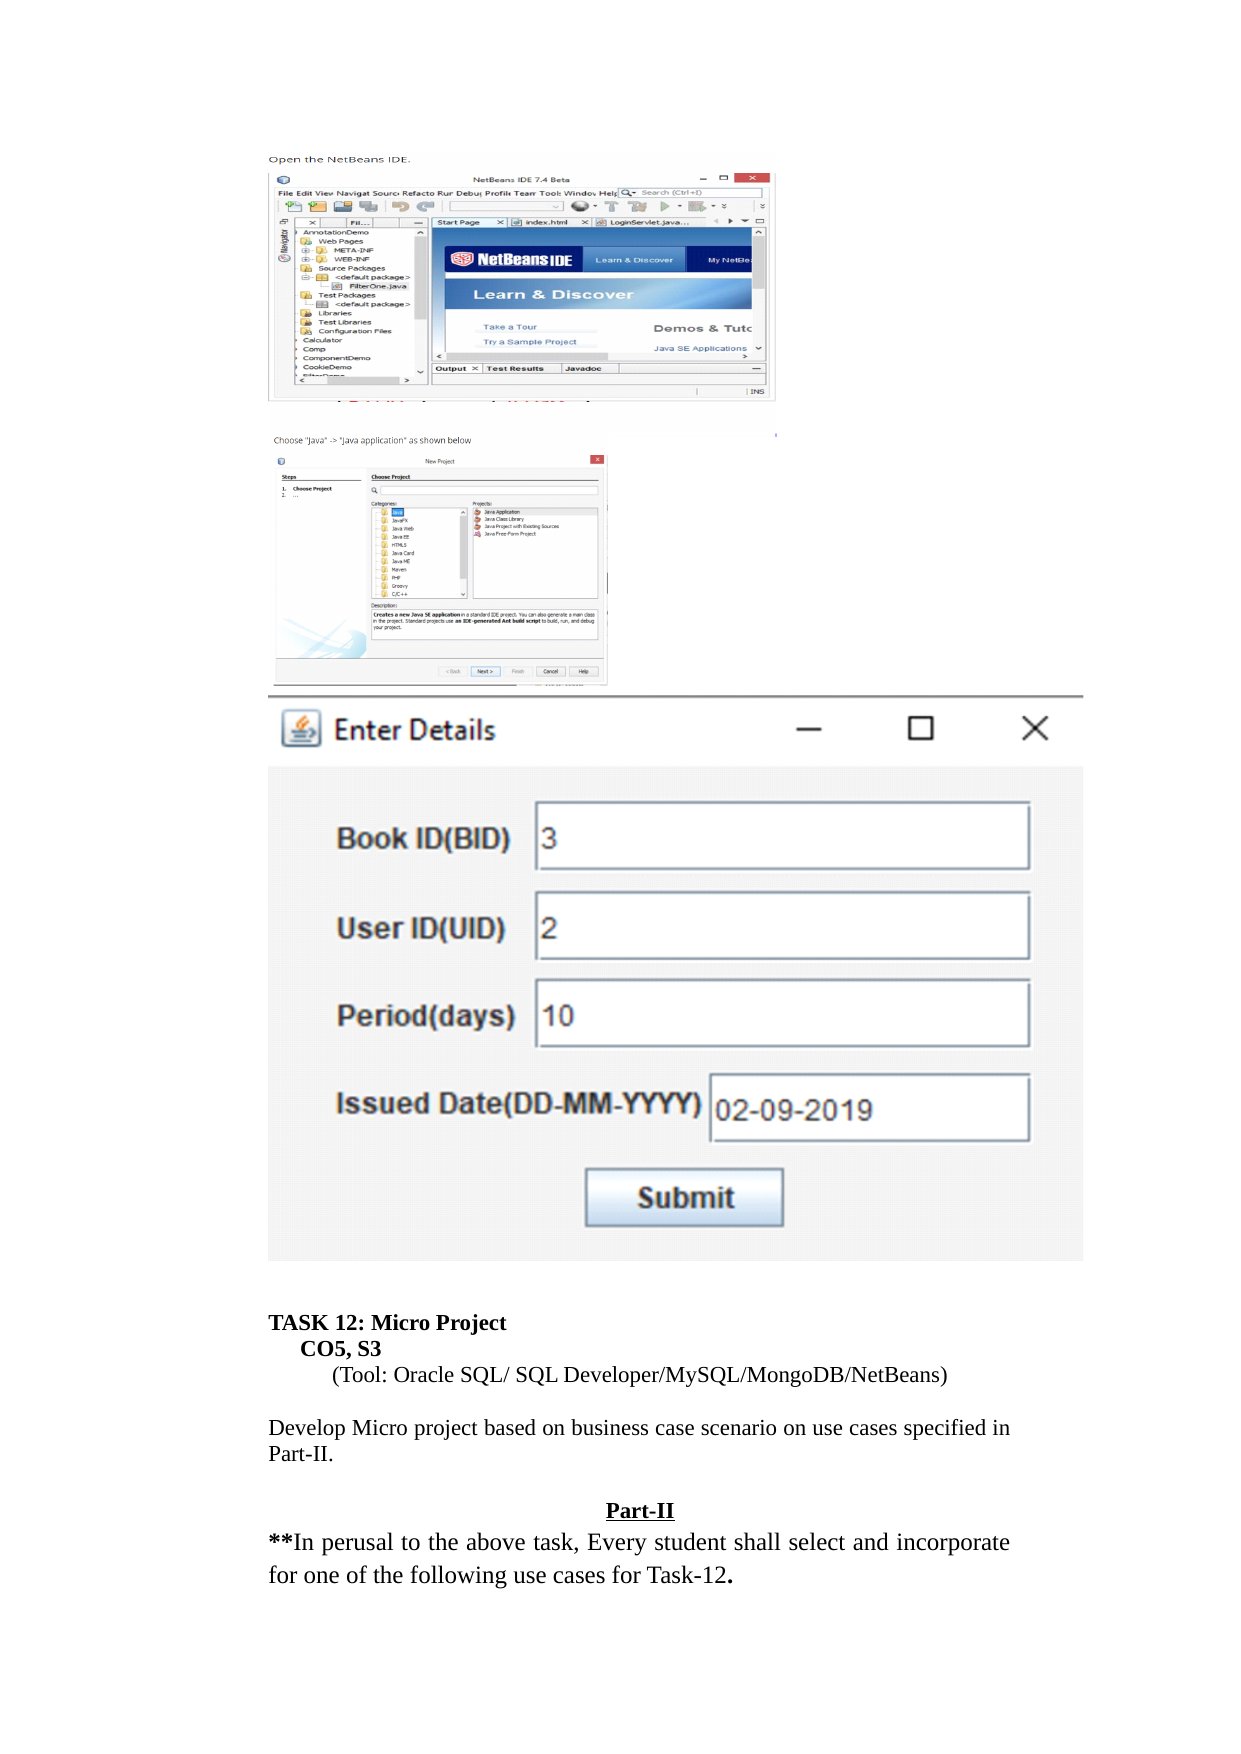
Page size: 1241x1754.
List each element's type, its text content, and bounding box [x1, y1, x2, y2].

text Part-II [268, 1497, 1012, 1523]
text Develop Micro project based on business case scenario on use cases specified in Part-II. [268, 1414, 1012, 1467]
text **In perusal to the above task, Every student shall select and incorporate for one of the following use cases for Task-12. [268, 1527, 1012, 1589]
text TASK 12: Micro Project CO5, S3 [268, 1308, 1012, 1361]
picture [268, 150, 1084, 1261]
text (Tool: Oracle SQL/ SQL Developer/MySQL/MongoDB/NetBeans) [268, 1361, 1012, 1388]
